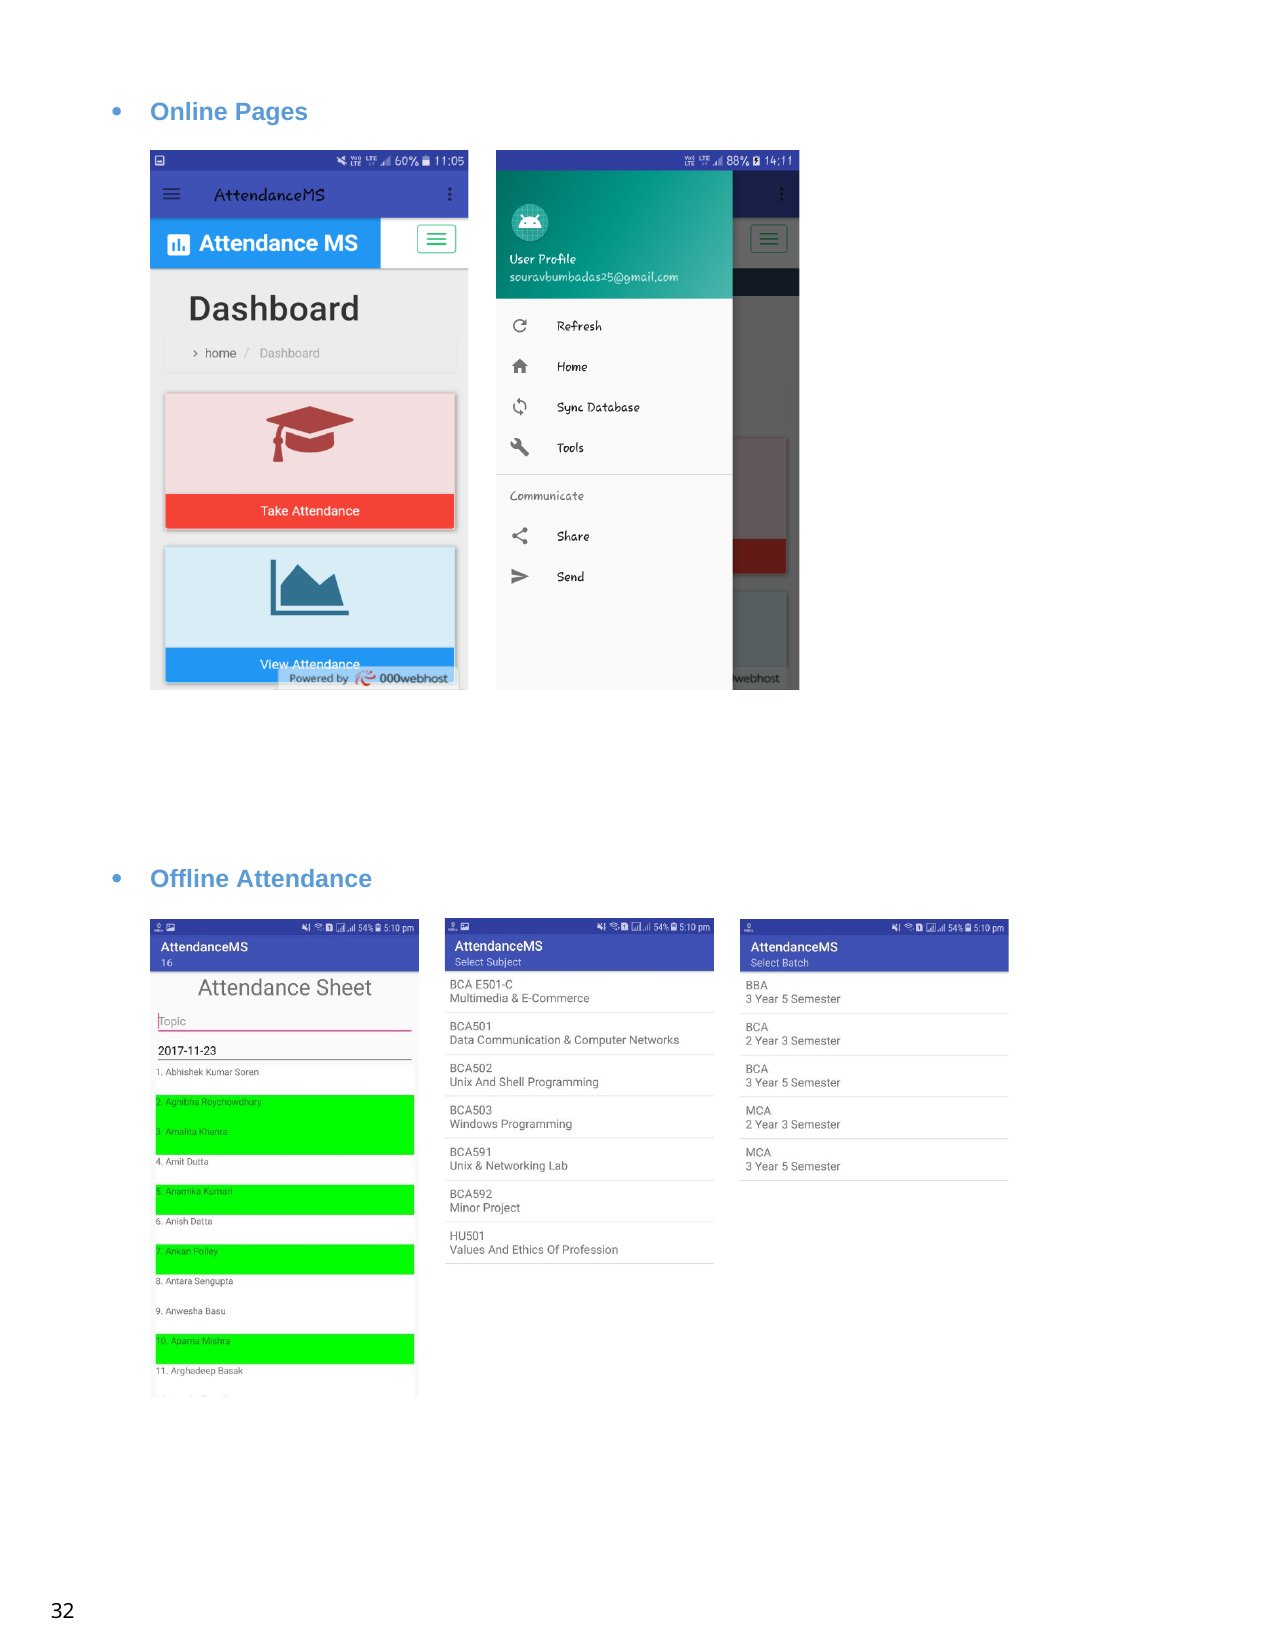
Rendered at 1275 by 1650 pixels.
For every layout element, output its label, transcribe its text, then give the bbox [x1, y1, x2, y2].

picture [150, 919, 419, 1397]
subtitle Offline Attendance [112, 864, 1200, 893]
picture [740, 919, 1009, 1397]
picture [150, 150, 469, 690]
picture [496, 150, 800, 690]
subtitle Online Pages [112, 97, 1200, 125]
picture [444, 918, 714, 1397]
